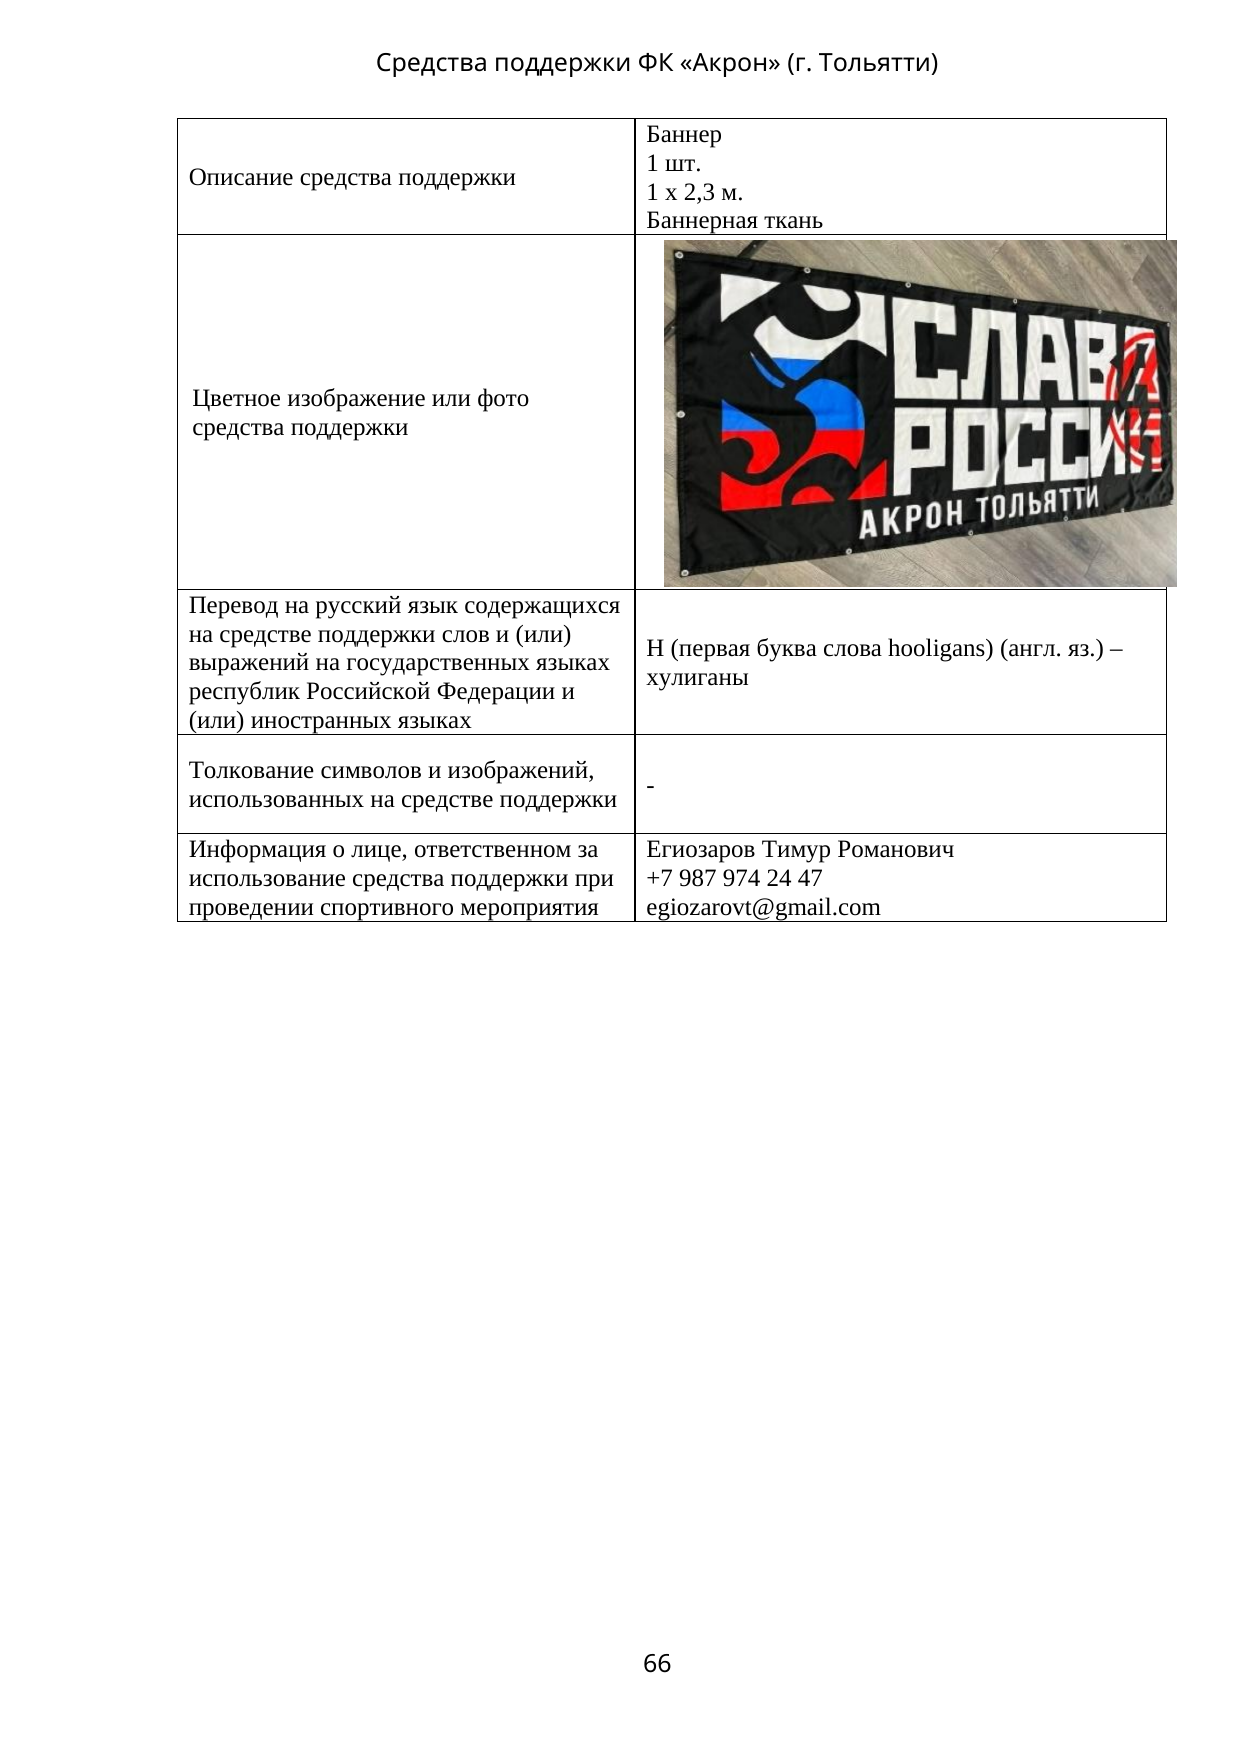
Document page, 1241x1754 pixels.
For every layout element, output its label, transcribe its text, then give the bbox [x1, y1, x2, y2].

table_cell Толкование символов и изображений, использованных на средстве поддержки [178, 735, 634, 833]
table_cell Цветное изображение или фото средства поддержки [178, 235, 634, 589]
picture [664, 240, 1177, 587]
table_header Баннер 1 шт. 1 х 2,3 м. Баннерная ткань [636, 119, 1166, 234]
table_cell - [636, 735, 1166, 833]
table_cell Перевод на русский язык содержащихся на средстве поддержки слов и (или) выражений на государственных языках республик Российской Федерации и (или) иностранных языках [178, 590, 634, 734]
table_cell [636, 834, 1166, 921]
table_header Описание средства поддержки [178, 119, 634, 234]
table_cell [636, 235, 1166, 589]
table_cell Информация о лице, ответственном за использование средства поддержки при проведении спортивного мероприятия [178, 834, 634, 921]
table_cell H (первая буква слова hooligans) (англ. яз.) – хулиганы [636, 590, 1166, 734]
